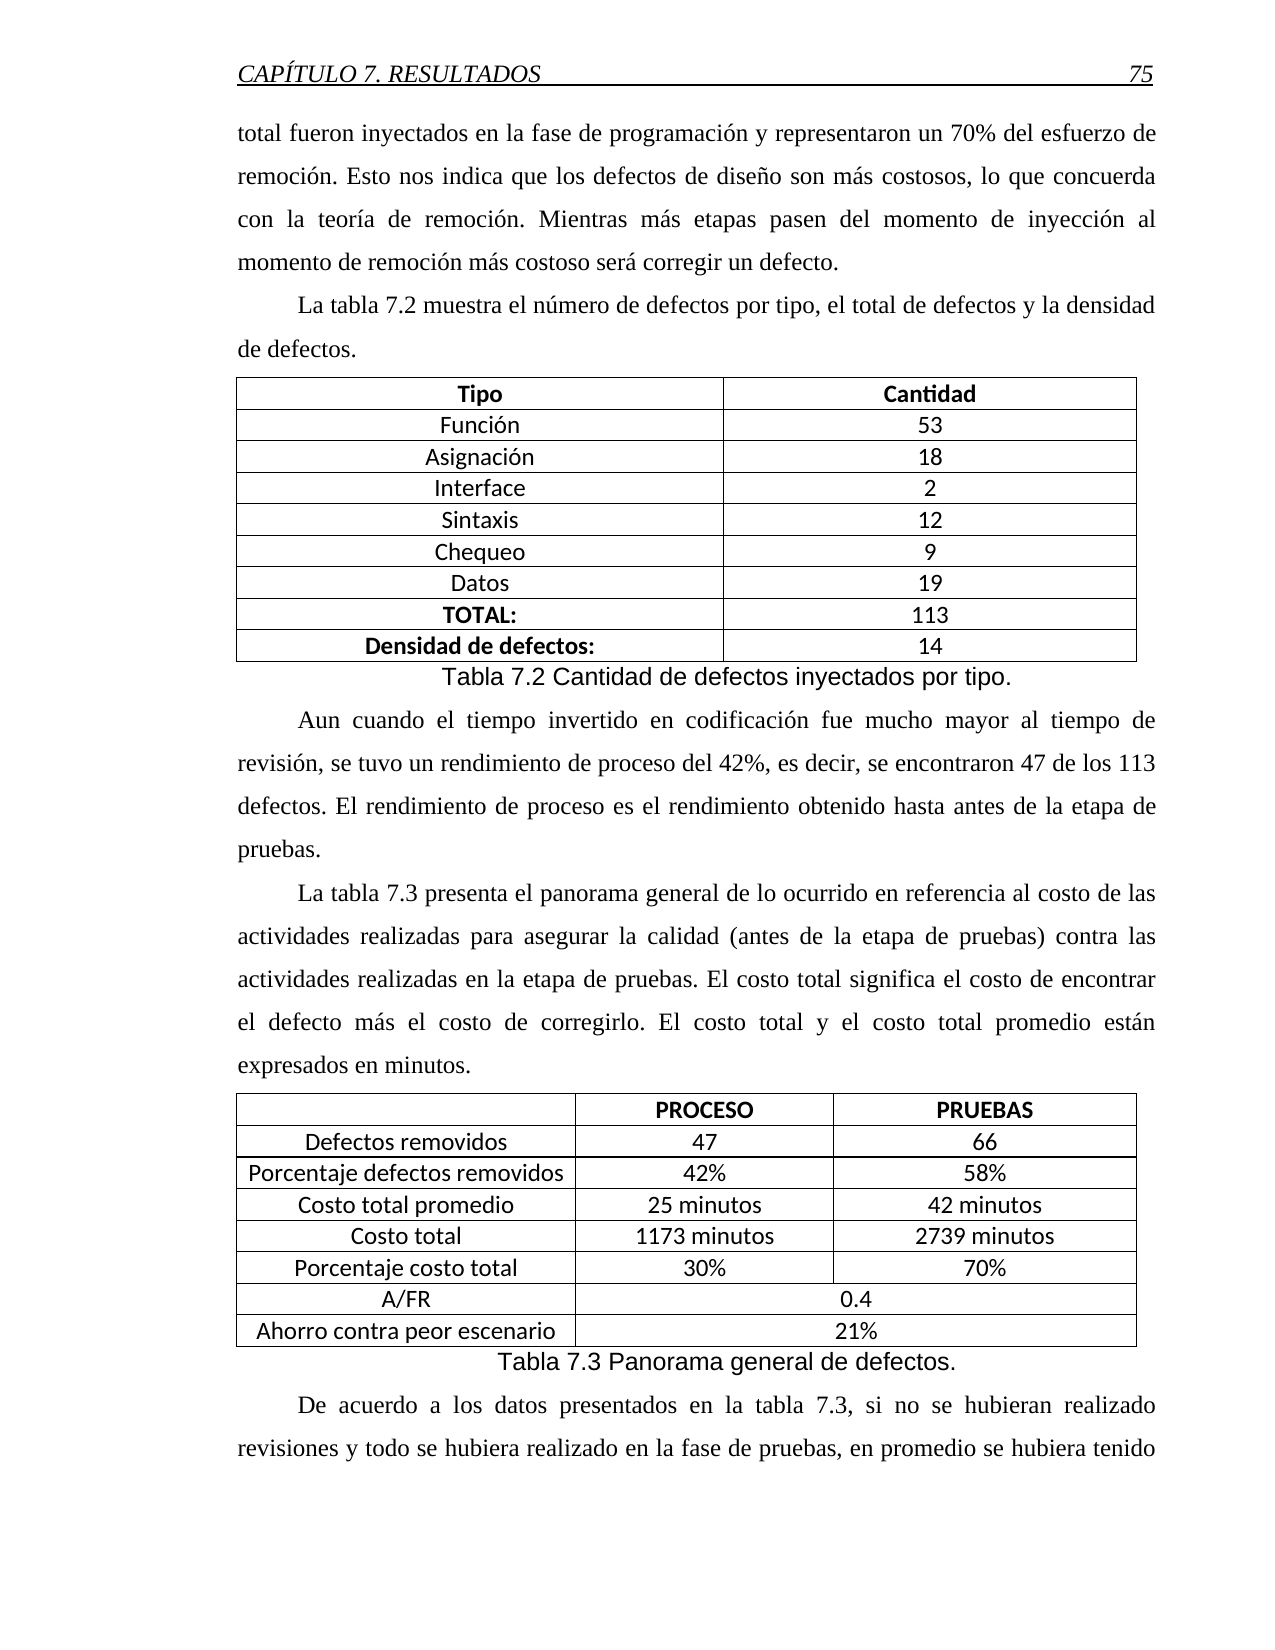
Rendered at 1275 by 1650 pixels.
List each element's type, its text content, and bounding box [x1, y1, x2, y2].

text Tabla 7.3 Panorama general de defectos. [237, 1347, 1157, 1376]
table_cell 42 minutos [834, 1189, 1136, 1219]
table_cell 30% [576, 1252, 833, 1283]
table_cell Asignación [237, 441, 723, 472]
table_cell Interface [237, 473, 723, 503]
table_cell 12 [724, 504, 1136, 535]
table_header PROCESO [576, 1094, 833, 1125]
table_cell 25 minutos [576, 1189, 833, 1219]
text La tabla 7.2 muestra el número de defectos por tipo, el total de defectos y la densidad de defectos. [237, 291, 1157, 362]
table_cell Densidad de defectos: [237, 630, 723, 661]
table_cell 2 [724, 473, 1136, 503]
table_header PRUEBAS [834, 1094, 1136, 1125]
table_cell 18 [724, 441, 1136, 472]
table_cell Costo total [237, 1221, 575, 1251]
table_cell Chequeo [237, 536, 723, 566]
text Tabla 7.2 Cantidad de defectos inyectados por tipo. [237, 662, 1157, 691]
table_cell Porcentaje defectos removidos [237, 1158, 575, 1188]
table_cell 58% [834, 1158, 1136, 1188]
table_cell 66 [834, 1126, 1136, 1156]
table_header [237, 1094, 575, 1125]
table_cell 0.4 [576, 1284, 1136, 1314]
text La tabla 7.3 presenta el panorama general de lo ocurrido en referencia al costo de las actividades realizadas para asegurar la calidad (antes de la etapa de pruebas) contra las actividades realizadas en la etapa de pruebas. El costo total significa el costo de encontrar el defecto más el costo de corregirlo. El costo total y el costo total promedio están expresados en minutos. [237, 878, 1157, 1079]
table_cell Datos [237, 567, 723, 598]
table_cell TOTAL: [237, 599, 723, 629]
table_cell Defectos removidos [237, 1126, 575, 1156]
table_cell 14 [724, 630, 1136, 661]
table_cell 19 [724, 567, 1136, 598]
table_cell Porcentaje costo total [237, 1252, 575, 1283]
table_cell 21% [576, 1315, 1136, 1346]
table_cell Costo total promedio [237, 1189, 575, 1219]
table_cell 53 [724, 410, 1136, 440]
table_cell 47 [576, 1126, 833, 1156]
table_cell Sintaxis [237, 504, 723, 535]
table_cell Ahorro contra peor escenario [237, 1315, 575, 1346]
table_cell A/FR [237, 1284, 575, 1314]
table_cell 1173 minutos [576, 1221, 833, 1251]
table_cell 9 [724, 536, 1136, 566]
table_cell 70% [834, 1252, 1136, 1283]
table_cell 113 [724, 599, 1136, 629]
text Aun cuando el tiempo invertido en codificación fue mucho mayor al tiempo de revisión, se tuvo un rendimiento de proceso del 42%, es decir, se encontraron 47 de los 113 defectos. El rendimiento de proceso es el rendimiento obtenido hasta antes de la etapa de pruebas. [237, 705, 1157, 863]
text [237, 1390, 1157, 1462]
table_cell 2739 minutos [834, 1221, 1136, 1251]
table_header Cantidad [724, 378, 1136, 408]
table_cell Función [237, 410, 723, 440]
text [237, 118, 1157, 276]
table_cell 42% [576, 1158, 833, 1188]
table_header Tipo [237, 378, 723, 408]
